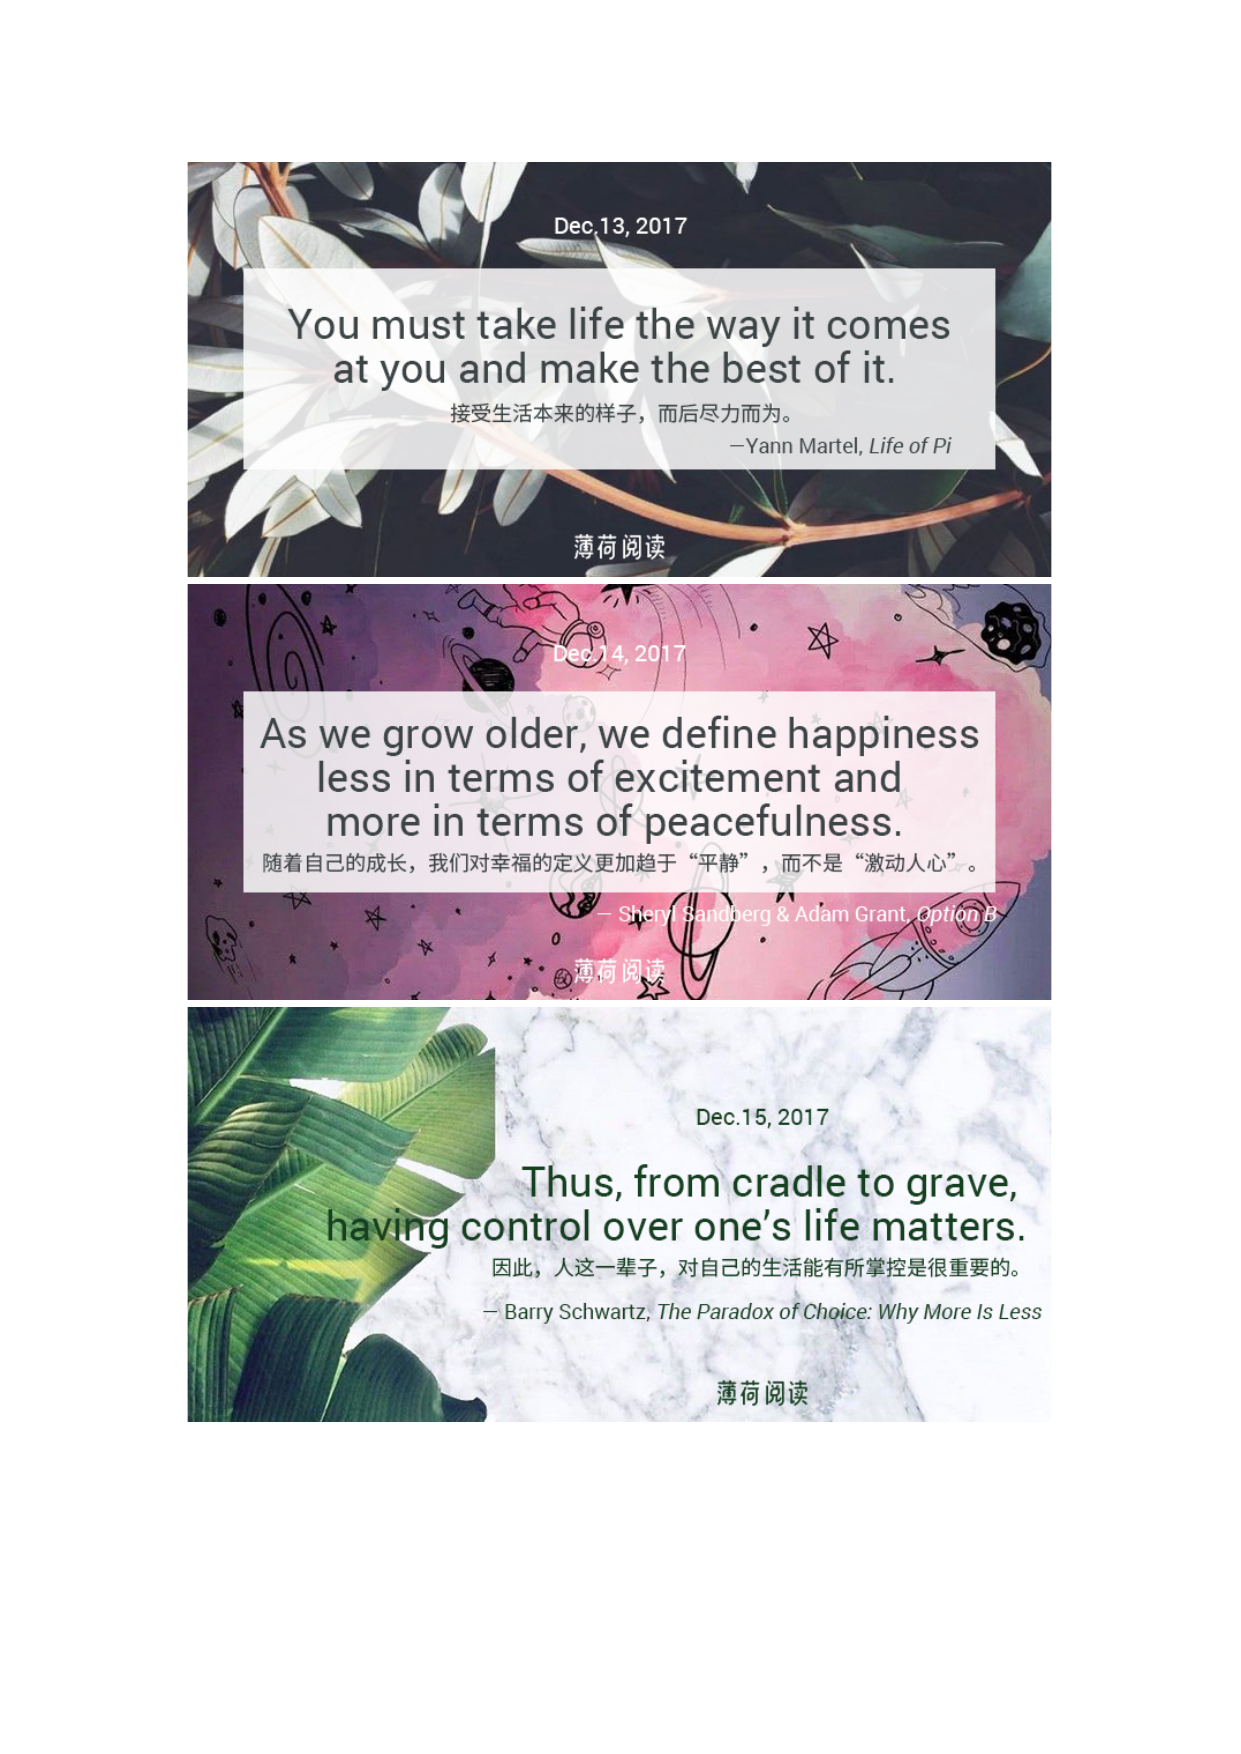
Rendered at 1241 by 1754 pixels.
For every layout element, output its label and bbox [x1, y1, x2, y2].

picture [187, 162, 1052, 577]
picture [187, 1007, 1052, 1422]
picture [187, 584, 1052, 1000]
